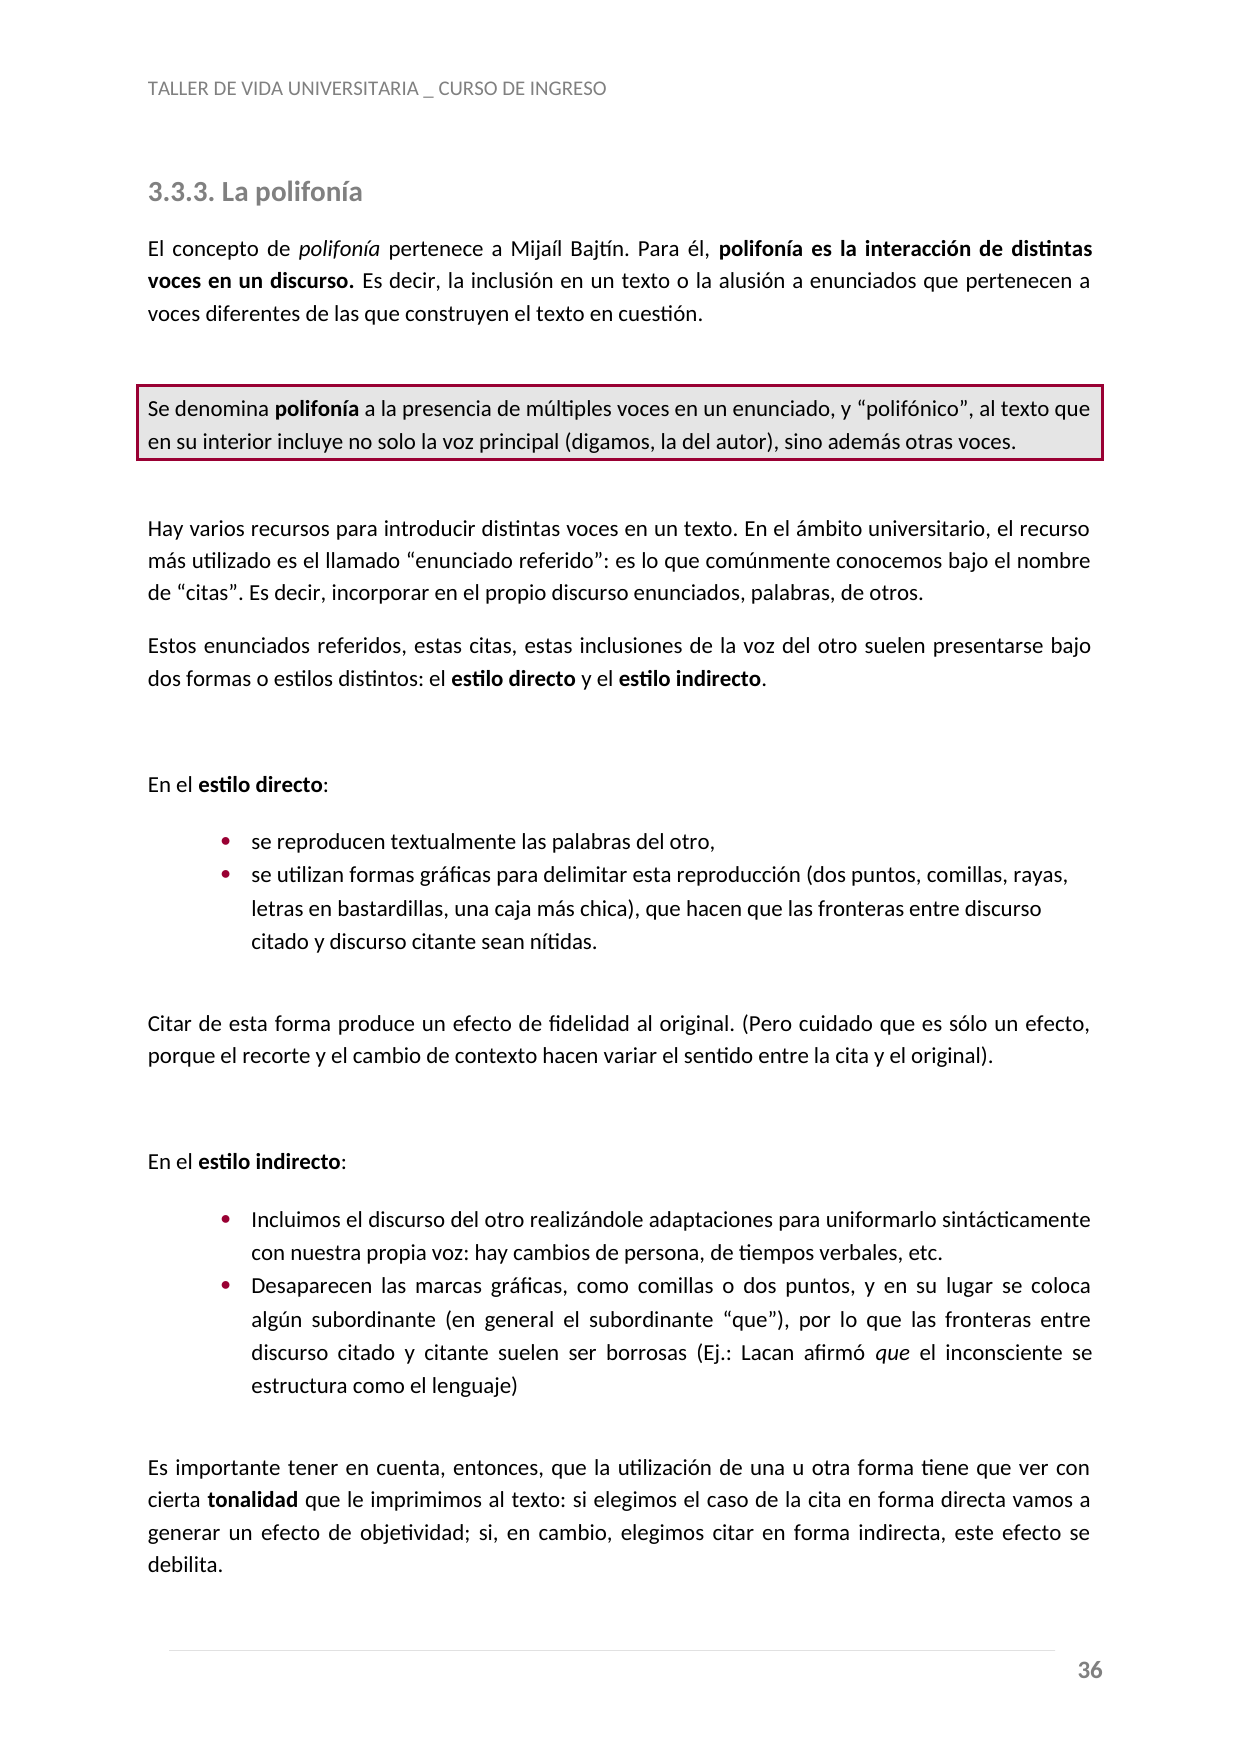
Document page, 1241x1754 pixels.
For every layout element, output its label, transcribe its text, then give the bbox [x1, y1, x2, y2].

text Se denomina polifonía a la presencia de múltiples voces en un enunciado, y “polifónico”, al texto que en su interior incluye no solo la voz principal (digamos, la del autor), sino además otras voces. [139, 387, 1101, 458]
list se reproducen textualmente las palabras del otro, [222, 823, 1092, 856]
subtitle 3.3.3. La polifonía [148, 173, 1092, 208]
text En el estilo directo: [148, 770, 1092, 798]
text En el estilo indirecto: [148, 1147, 1092, 1175]
text El concepto de polifonía pertenece a Mijaíl Bajtín. Para él, polifonía es la interacción de distintas voces en un discurso. Es decir, la inclusión en un texto o la alusión a enunciados que pertenecen a voces diferentes de las que construyen el texto en cuestión. [148, 234, 1092, 327]
list Desaparecen las marcas gráficas, como comillas o dos puntos, y en su lugar se coloca algún subordinante (en general el subordinante “que”), por lo que las fronteras entre discurso citado y citante suelen ser borrosas (Ej.: Lacan afirmó que el inconsciente se estructura como el lenguaje) [222, 1267, 1092, 1400]
text Hay varios recursos para introducir distintas voces en un texto. En el ámbito universitario, el recurso más utilizado es el llamado “enunciado referido”: es lo que comúnmente conocemos bajo el nombre de “citas”. Es decir, incorporar en el propio discurso enunciados, palabras, de otros. [148, 514, 1092, 607]
text Estos enunciados referidos, estas citas, estas inclusiones de la voz del otro suelen presentarse bajo dos formas o estilos distintos: el estilo directo y el estilo indirecto. [148, 632, 1092, 692]
text Citar de esta forma produce un efecto de fidelidad al original. (Pero cuidado que es sólo un efecto, porque el recorte y el cambio de contexto hacen variar el sentido entre la cita y el original). [148, 1009, 1092, 1069]
list Incluimos el discurso del otro realizándole adaptaciones para uniformarlo sintácticamente con nuestra propia voz: hay cambios de persona, de tiempos verbales, etc. [222, 1200, 1092, 1267]
text Es importante tener en cuenta, entonces, que la utilización de una u otra forma tiene que ver con cierta tonalidad que le imprimimos al texto: si elegimos el caso de la cita en forma directa vamos a generar un efecto de objetividad; si, en cambio, elegimos citar en forma indirecta, este efecto se debilita. [148, 1453, 1092, 1578]
list se utilizan formas gráficas para delimitar esta reproducción (dos puntos, comillas, rayas, letras en bastardillas, una caja más chica), que hacen que las fronteras entre discurso citado y discurso citante sean nítidas. [222, 856, 1092, 956]
